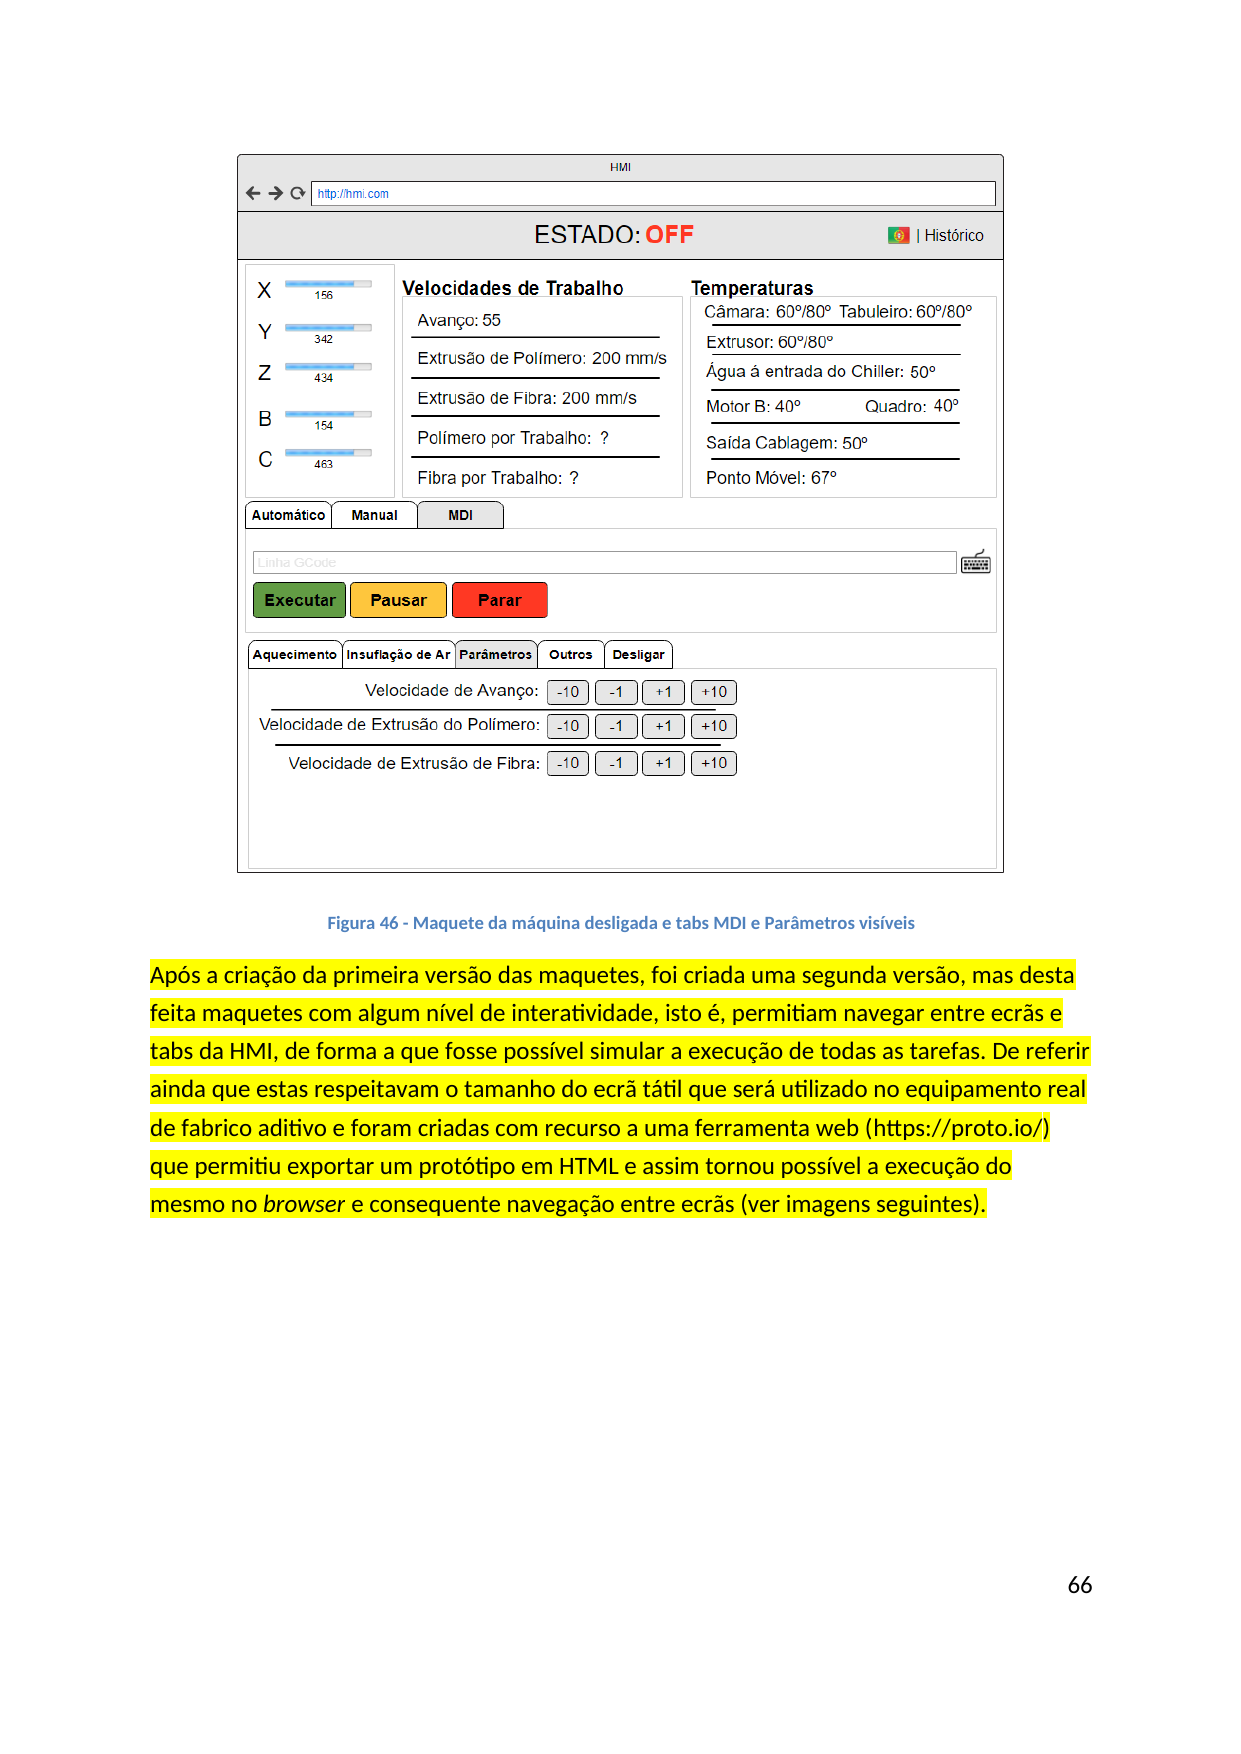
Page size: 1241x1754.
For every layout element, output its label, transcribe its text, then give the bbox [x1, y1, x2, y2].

picture [234, 150, 1009, 879]
text Após a criação da primeira versão das maquetes, foi criada uma segunda versão, mas desta feita maquetes com algum nível de interatividade, isto é, permitiam navegar entre ecrãs e tabs da HMI, de forma a que fosse possível simular a execução de todas as tarefas. De referir ainda que estas respeitavam o tamanho do ecrã tátil que será utilizado no equipamento real de fabrico aditivo e foram criadas com recurso a uma ferramenta web (https://proto.io/) que permitiu exportar um protótipo em HTML e assim tornou possível a execução do mesmo no browser e consequente navegação entre ecrãs (ver imagens seguintes). [150, 959, 1092, 1218]
